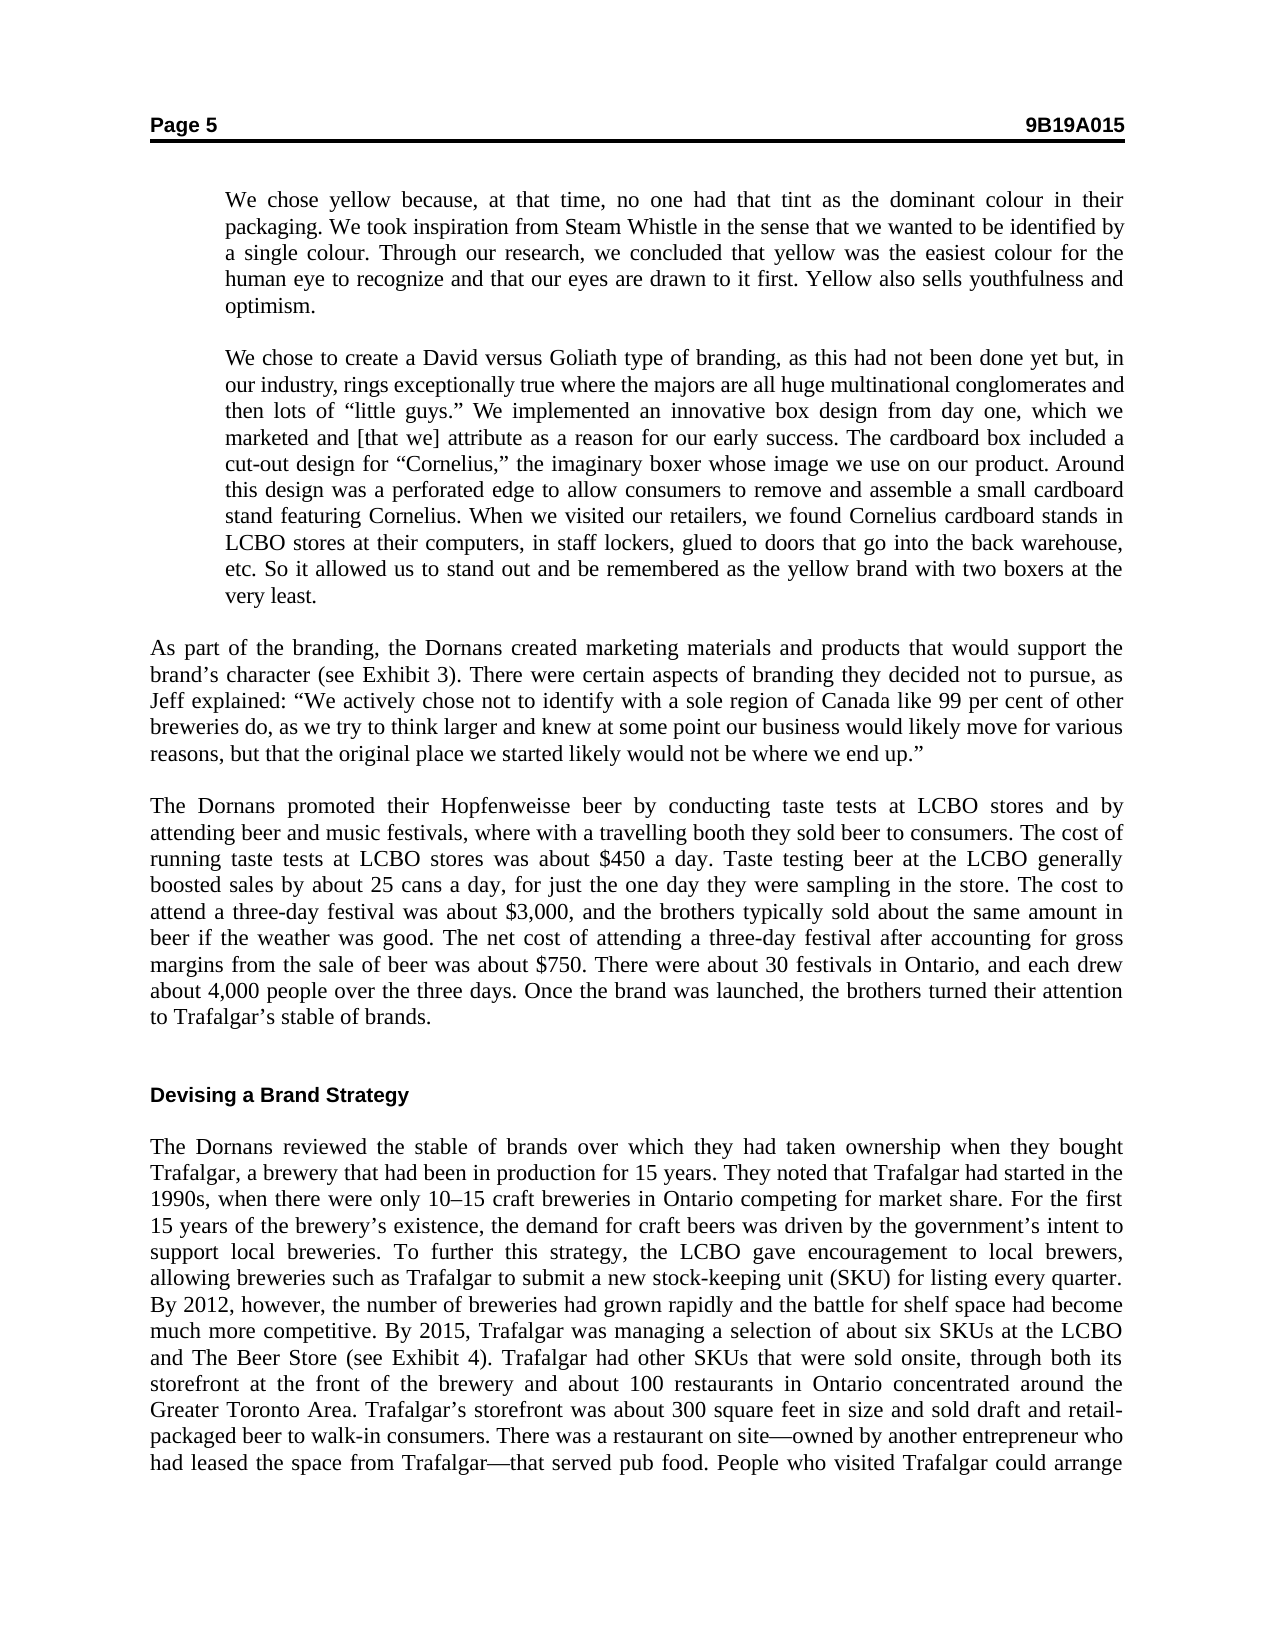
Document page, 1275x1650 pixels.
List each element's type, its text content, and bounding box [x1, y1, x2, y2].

text We chose to create a David versus Goliath type of branding, as this had not been done yet but, in our industry, rings exceptionally true where the majors are all huge multinational conglomerates and then lots of “little guys.” We implemented an innovative box design from day one, which we marketed and [that we] attribute as a reason for our early success. The cardboard box included a cut-out design for “Cornelius,” the imaginary boxer whose image we use on our product. Around this design was a perforated edge to allow consumers to remove and assemble a small cardboard stand featuring Cornelius. When we visited our retailers, we found Cornelius cardboard stands in LCBO stores at their computers, in staff lockers, glued to doors that go into the back warehouse, etc. So it allowed us to stand out and be remembered as the yellow brand with two boxers at the very least. [225, 344, 1125, 608]
text Devising a Brand Strategy [150, 1082, 1125, 1106]
text We chose yellow because, at that time, no one had that tint as the dominant colour in their packaging. We took inspiration from Steam Whistle in the sense that we wanted to be identified by a single colour. Through our research, we concluded that yellow was the easiest colour for the human eye to recognize and that our eyes are drawn to it first. Yellow also sells youthfulness and optimism. [225, 186, 1125, 318]
text As part of the branding, the Dornans created marketing materials and products that would support the brand’s character (see Exhibit 3). There were certain aspects of branding they decided not to pursue, as Jeff explained: “We actively chose not to identify with a sole region of Canada like 99 per cent of other breweries do, as we try to think larger and knew at some point our business would likely move for various reasons, but that the original place we started likely would not be where we end up.” [150, 634, 1125, 766]
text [150, 1133, 1125, 1475]
text The Dornans promoted their Hopfenweisse beer by conducting taste tests at LCBO stores and by attending beer and music festivals, where with a travelling booth they sold beer to consumers. The cost of running taste tests at LCBO stores was about $450 a day. Taste testing beer at the LCBO generally boosted sales by about 25 cans a day, for just the one day they were sampling in the store. The cost to attend a three-day festival was about $3,000, and the brothers typically sold about the same amount in beer if the weather was good. The net cost of attending a three-day festival after accounting for gross margins from the sale of beer was about $750. There were about 30 festivals in Ontario, and each drew about 4,000 people over the three days. Once the brand was launched, the brothers turned their attention to Trafalgar’s stable of brands. [150, 792, 1125, 1030]
